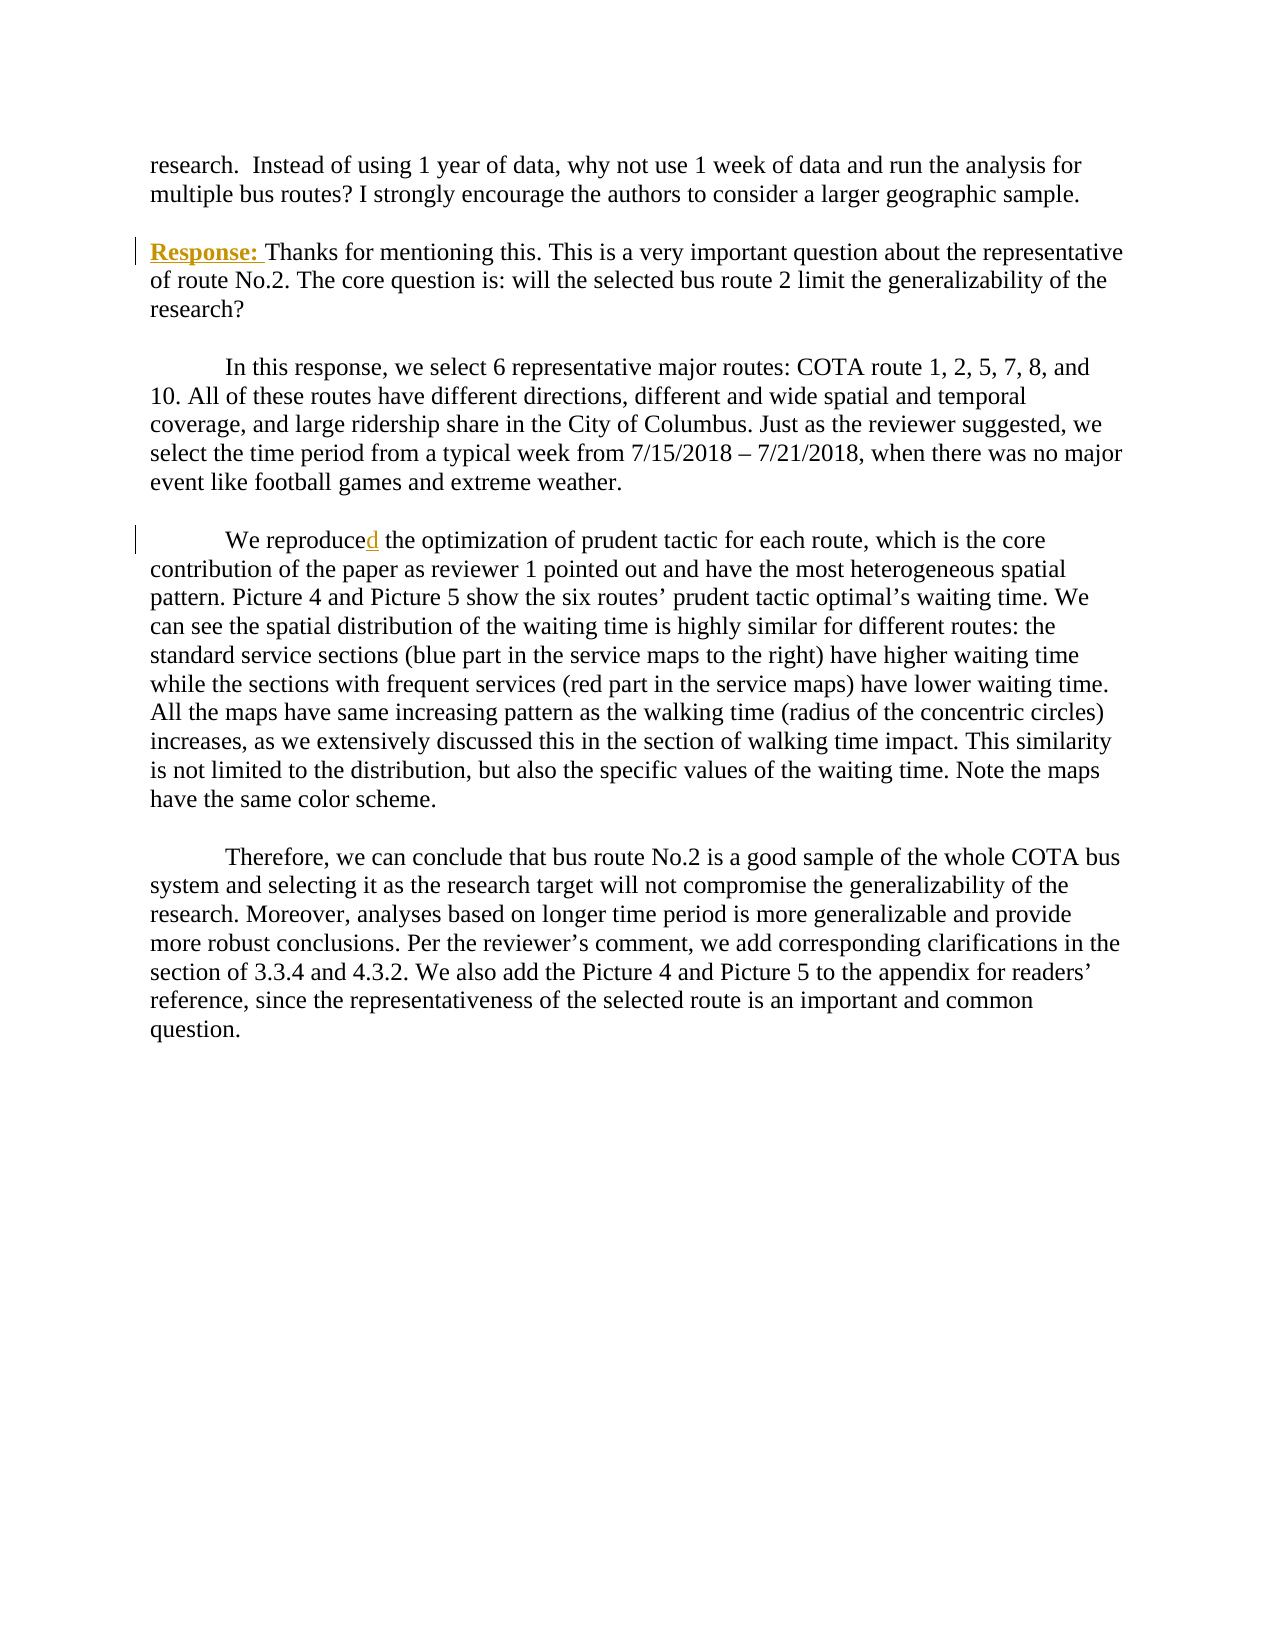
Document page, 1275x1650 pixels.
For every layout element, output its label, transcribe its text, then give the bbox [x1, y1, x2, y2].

text We reproduce the optimization of prudent tactic for each route, which is the core contribution of the paper as reviewer 1 pointed out and have the most heterogeneous spatial pattern. Picture 4 and Picture 5 show the six routes’ prudent tactic optimal’s waiting time. We can see the spatial distribution of the waiting time is highly similar for different routes: the standard service sections (blue part in the service maps to the right) have higher waiting time while the sections with frequent services (red part in the service maps) have lower waiting time. All the maps have same increasing pattern as the walking time (radius of the concentric circles) increases, as we extensively discussed this in the section of walking time impact. This similarity is not limited to the distribution, but also the specific values of the waiting time. Note the maps have the same color scheme. [150, 525, 1125, 812]
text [150, 150, 1125, 207]
text Therefore, we can conclude that bus route No.2 is a good sample of the whole COTA bus system and selecting it as the research target will not compromise the generalizability of the research. Moreover, analyses based on longer time period is more generalizable and provide more robust conclusions. Per the reviewer’s comment, we add corresponding clarifications in the section of 3.3.4 and 4.3.2. We also add the Picture 4 and Picture 5 to the appendix for readers’ reference, since the representativeness of the selected route is an important and common question. [150, 842, 1125, 1043]
text In this response, we select 6 representative major routes: COTA route 1, 2, 5, 7, 8, and 10. All of these routes have different directions, different and wide spatial and temporal coverage, and large ridership share in the City of Columbus. Just as the reviewer suggested, we select the time period from a typical week from 7/15/2018 – 7/21/2018, when there was no major event like football games and extreme weather. [150, 352, 1125, 496]
text Thanks for mentioning this. This is a very important question about the representative of route No.2. The core question is: will the selected bus route 2 limit the generalizability of the research? [150, 237, 1125, 323]
